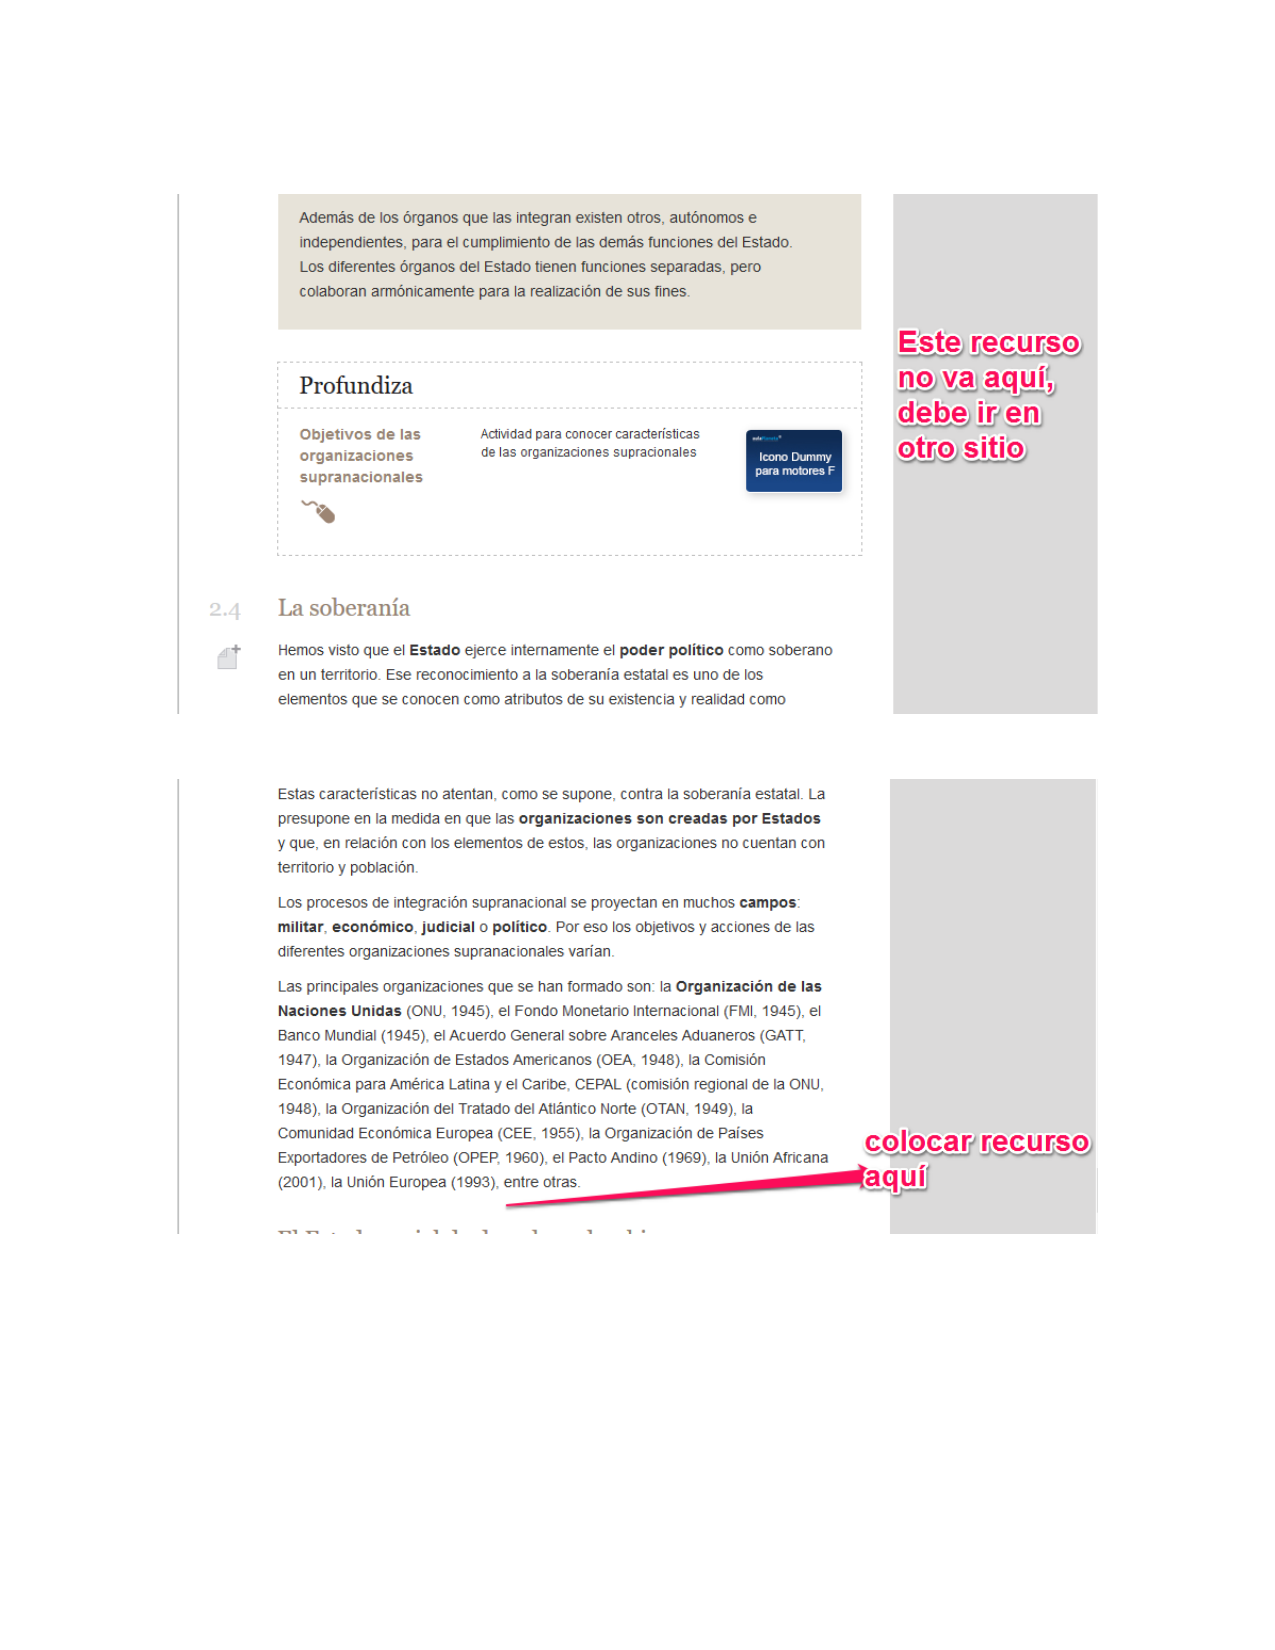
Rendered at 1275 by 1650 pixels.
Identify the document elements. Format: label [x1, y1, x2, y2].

picture [177, 194, 1098, 714]
picture [177, 779, 1098, 1234]
